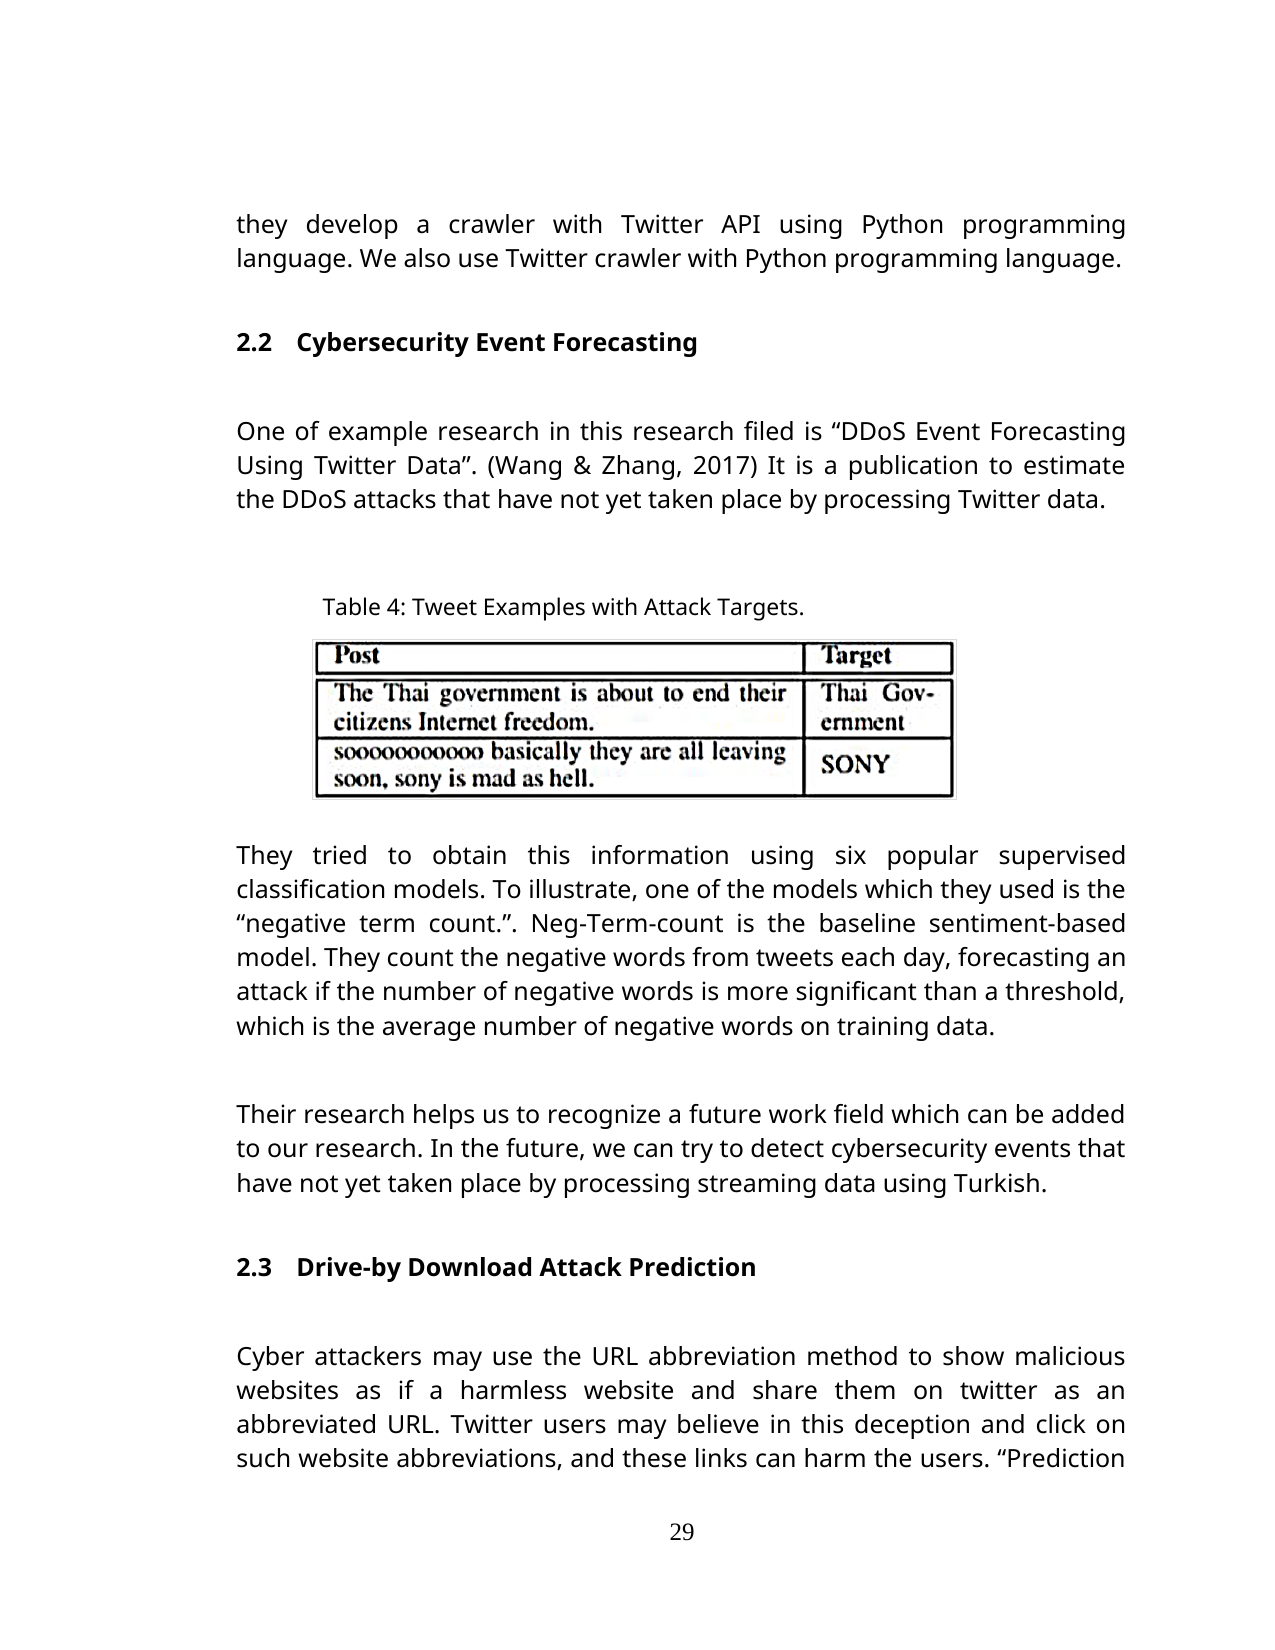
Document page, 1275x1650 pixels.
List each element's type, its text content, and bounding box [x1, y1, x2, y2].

text Their research helps us to recognize a future work field which can be added to our research. In the future, we can try to detect cybersecurity events that have not yet taken place by processing streaming data using Turkish. [236, 1097, 1127, 1199]
subtitle Drive-by Download Attack Prediction [236, 1249, 1127, 1283]
subtitle Cybersecurity Event Forecasting [236, 325, 1127, 359]
text One of example research in this research filed is “DDoS Event Forecasting Using Twitter Data”. (Wang & Zhang, 2017) It is a publication to estimate the DDoS attacks that have not yet taken place by processing Twitter data. [236, 414, 1127, 516]
picture [313, 640, 956, 799]
text They tried to obtain this information using six popular supervised classification models. To illustrate, one of the models which they used is the “negative term count.”. Neg-Term-count is the baseline sentiment-based model. They count the negative words from tweets each day, forecasting an attack if the number of negative words is more significant than a threshold, which is the average number of negative words on training data. [236, 838, 1127, 1042]
